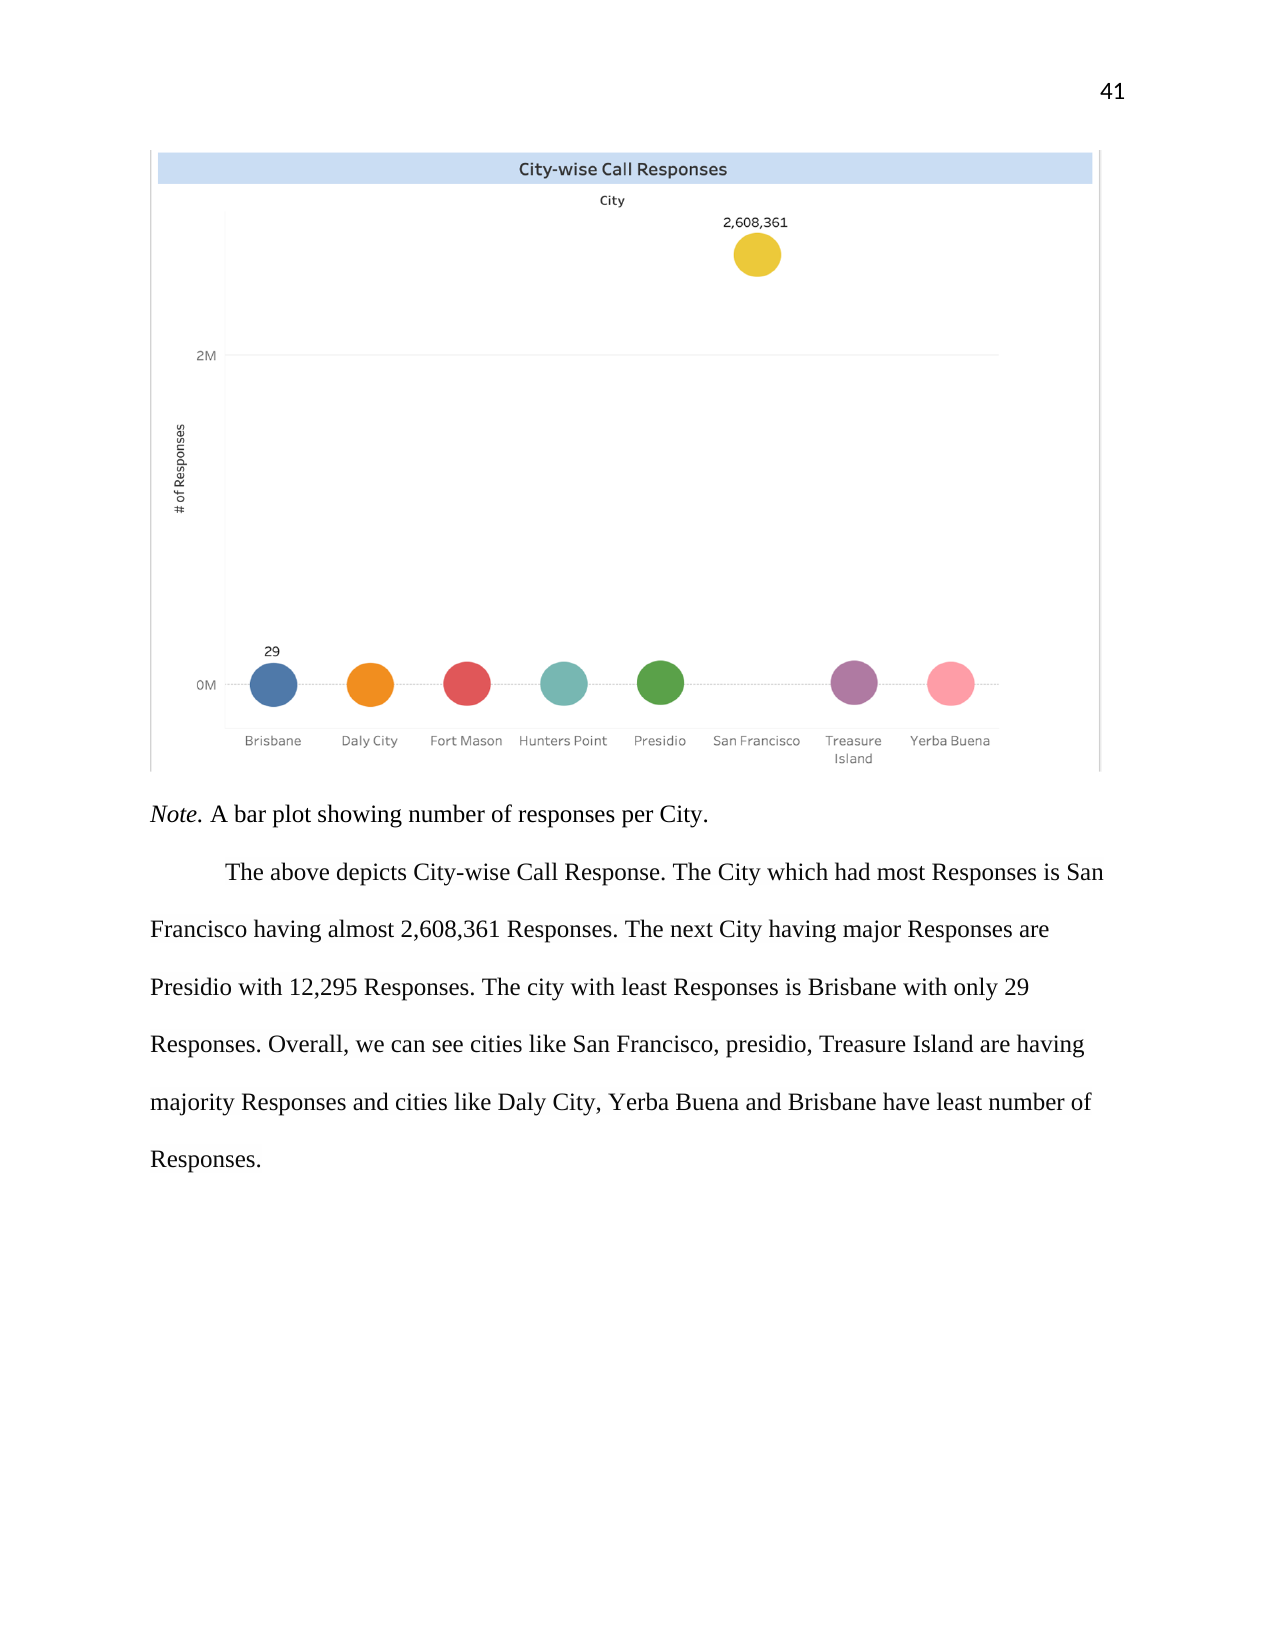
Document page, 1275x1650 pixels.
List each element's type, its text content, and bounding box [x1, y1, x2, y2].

picture [150, 150, 1102, 773]
text The above depicts City-wise Call Response. The City which had most Responses is San Francisco having almost 2,608,361 Responses. The next City having major Responses are Presidio with 12,295 Responses. The city with least Responses is Brisbane with only 29 Responses. Overall, we can see cities like San Francisco, presidio, Treasure Island are having majority Responses and cities like Daly City, Yerba Buena and Brisbane have least number of Responses. [150, 857, 1125, 1173]
text Note. A bar plot showing number of responses per City. [150, 799, 1125, 828]
